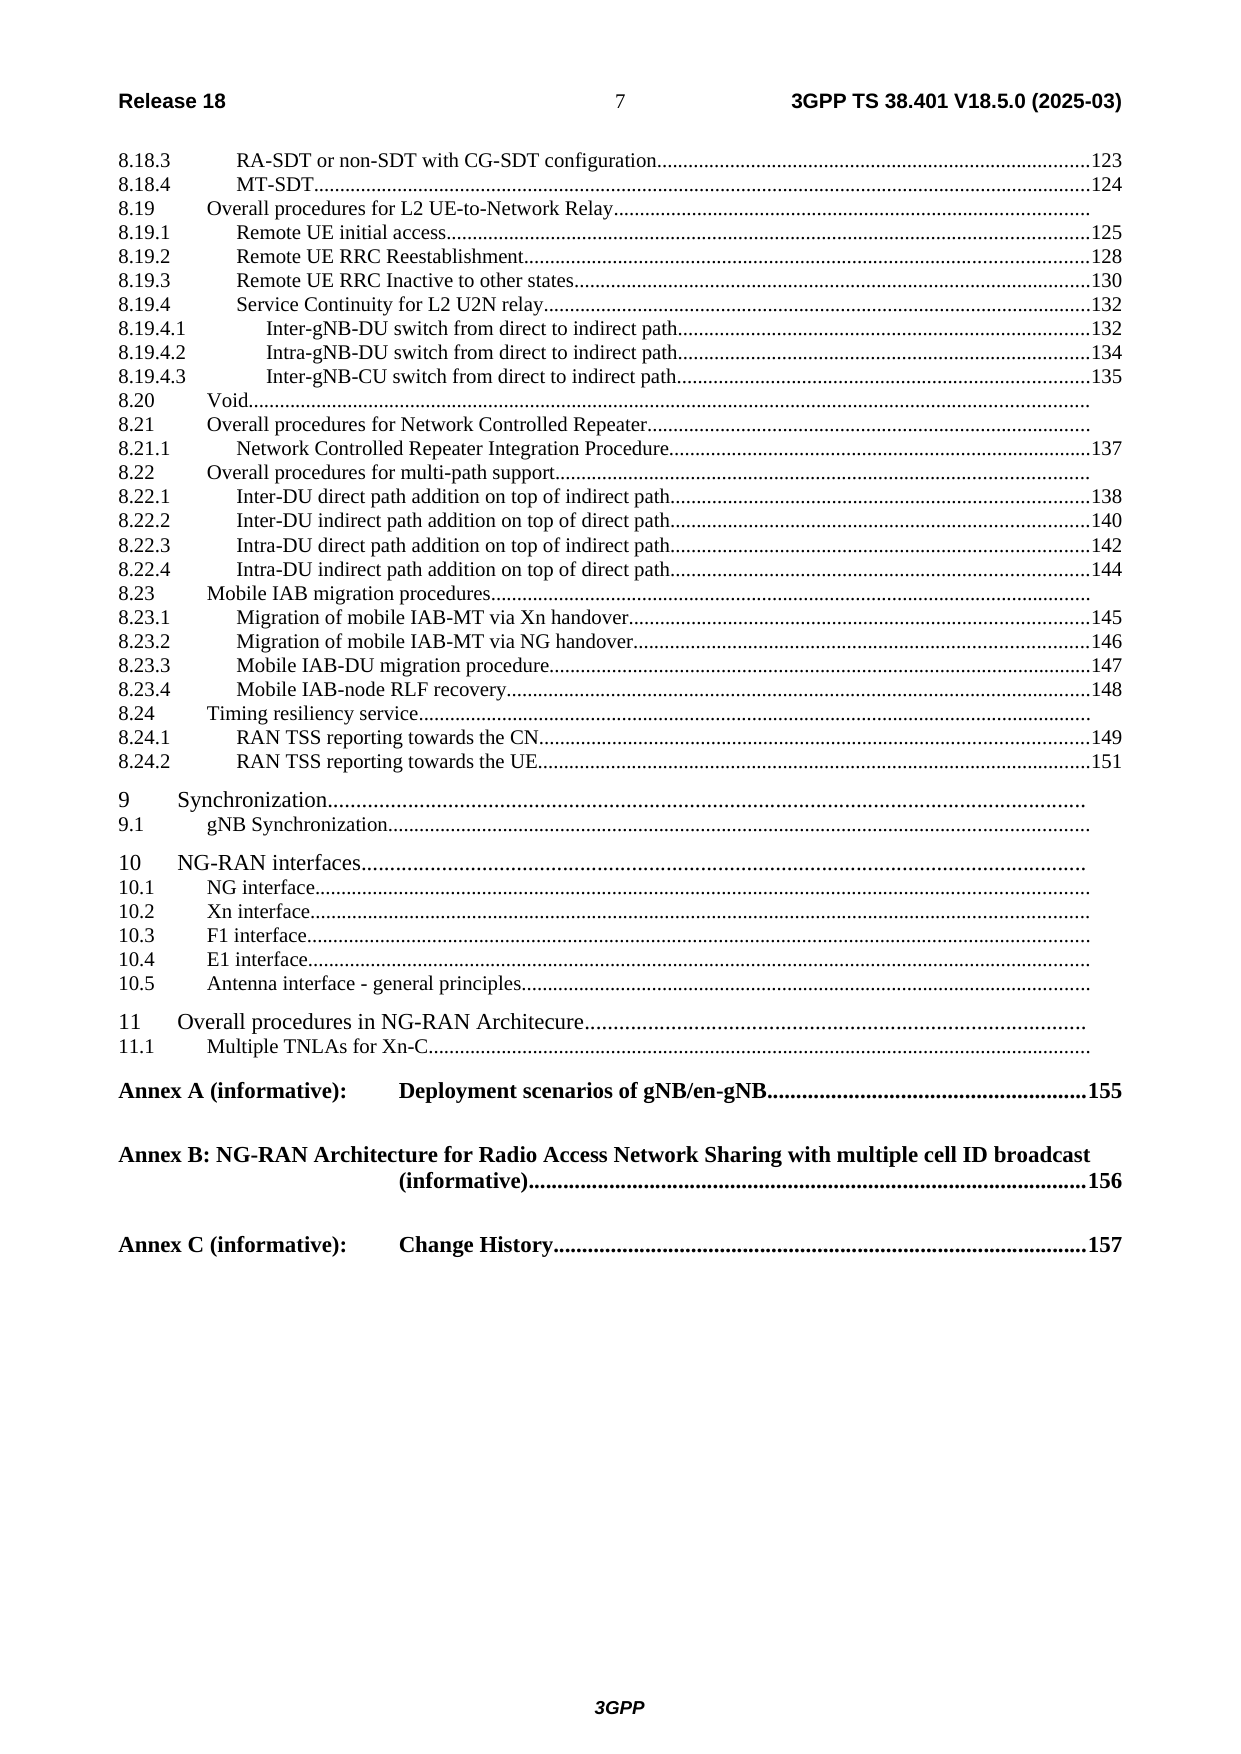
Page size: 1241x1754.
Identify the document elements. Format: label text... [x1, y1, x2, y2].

text 8.19.4.3 Inter-gNB-CU switch from direct to indirect path 135 [118, 364, 1122, 388]
text 10.5 Antenna interface - general principles 153 [118, 971, 1078, 995]
text 8.23.3 Mobile IAB-DU migration procedure 147 [118, 653, 1122, 677]
text 8.19.4.1 Inter-gNB-DU switch from direct to indirect path 132 [118, 316, 1122, 340]
text 8.19.4.2 Intra-gNB-DU switch from direct to indirect path 134 [118, 340, 1122, 364]
text 8.22.3 Intra-DU direct path addition on top of indirect path 142 [118, 532, 1122, 557]
text 8.24.2 RAN TSS reporting towards the UE 151 [118, 749, 1122, 773]
text Annex B: NG-RAN Architecture for Radio Access Network Sharing with multiple cell ID broadcast (informative) 156 [118, 1141, 1122, 1193]
text 10 NG-RAN interfaces 153 [118, 848, 1078, 875]
text Annex C (informative): Change History 157 [118, 1231, 1122, 1257]
text 11 Overall procedures in NG-RAN Architecure 153 [118, 1008, 1078, 1034]
text 9.1 gNB Synchronization 152 [118, 812, 1078, 836]
text 8.18.3 RA-SDT or non-SDT with CG-SDT configuration 123 [118, 147, 1122, 172]
text 8.19 Overall procedures for L2 UE-to-Network Relay 125 [118, 196, 1078, 220]
text 8.23.2 Migration of mobile IAB-MT via NG handover 146 [118, 629, 1122, 653]
text 8.19.3 Remote UE RRC Inactive to other states 130 [118, 268, 1122, 292]
text 8.22.1 Inter-DU direct path addition on top of indirect path 138 [118, 484, 1122, 508]
text 8.22.2 Inter-DU indirect path addition on top of direct path 140 [118, 508, 1122, 532]
text 8.20 Void 137 [118, 388, 1078, 412]
text 8.23.1 Migration of mobile IAB-MT via Xn handover 145 [118, 605, 1122, 629]
text 8.19.1 Remote UE initial access 125 [118, 220, 1122, 244]
text 8.22.4 Intra-DU indirect path addition on top of direct path 144 [118, 557, 1122, 581]
text 8.22 Overall procedures for multi-path support 138 [118, 460, 1078, 484]
text 10.1 NG interface 153 [118, 875, 1078, 899]
text Annex A (informative): Deployment scenarios of gNB/en-gNB 155 [118, 1077, 1122, 1103]
text 8.21 Overall procedures for Network Controlled Repeater 137 [118, 412, 1078, 436]
text 10.4 E1 interface 153 [118, 947, 1078, 971]
text 8.23 Mobile IAB migration procedures 145 [118, 581, 1078, 605]
text 11.1 Multiple TNLAs for Xn-C 153 [118, 1034, 1078, 1058]
text 8.19.2 Remote UE RRC Reestablishment 128 [118, 244, 1122, 268]
text 8.21.1 Network Controlled Repeater Integration Procedure 137 [118, 436, 1122, 460]
text 8.23.4 Mobile IAB-node RLF recovery 148 [118, 677, 1122, 701]
text 8.18.4 MT-SDT 124 [118, 172, 1122, 196]
text 8.24.1 RAN TSS reporting towards the CN 149 [118, 725, 1122, 749]
text 10.2 Xn interface 153 [118, 899, 1078, 923]
text 10.3 F1 interface 153 [118, 923, 1078, 947]
text 8.19.4 Service Continuity for L2 U2N relay 132 [118, 292, 1122, 316]
text 8.24 Timing resiliency service 149 [118, 701, 1078, 725]
text 9 Synchronization 152 [118, 786, 1078, 812]
